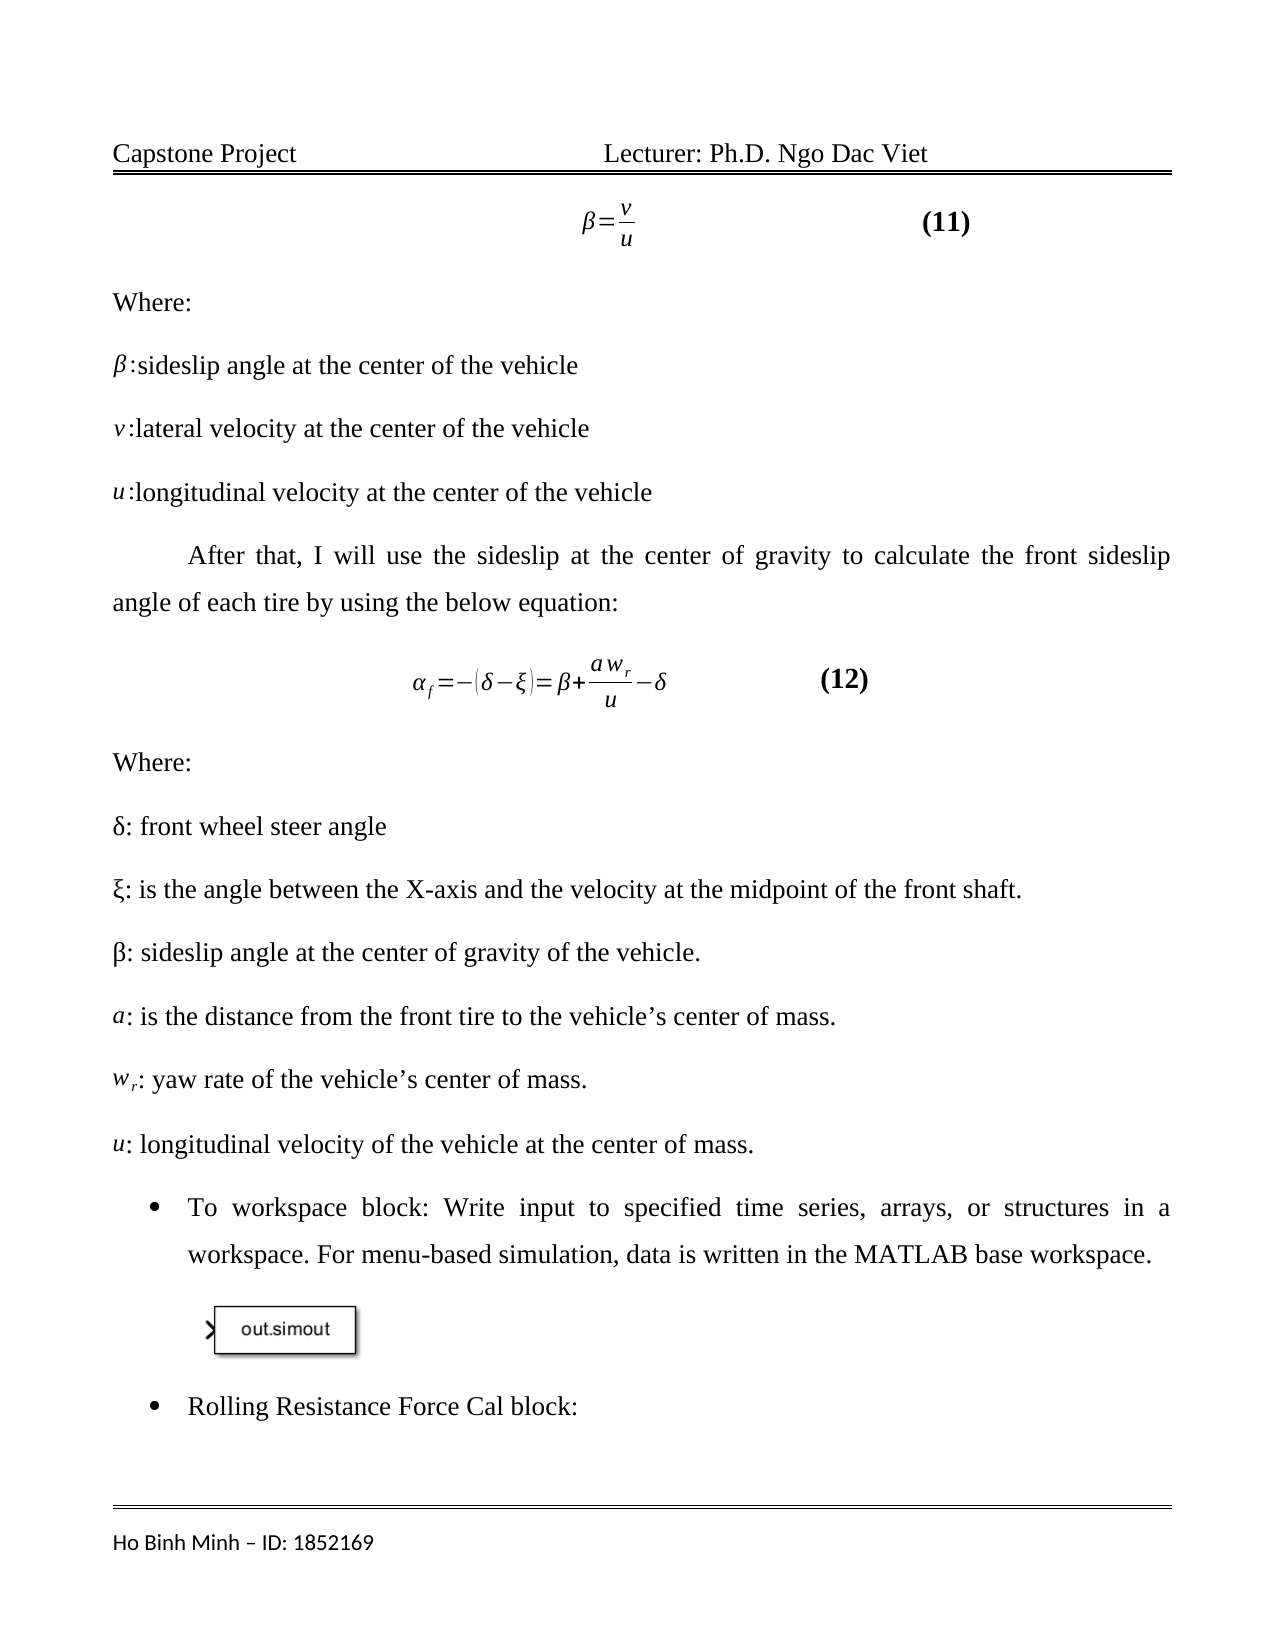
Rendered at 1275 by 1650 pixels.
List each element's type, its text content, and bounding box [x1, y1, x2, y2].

picture [187, 1284, 381, 1376]
text (12) [337, 649, 1172, 712]
text δ: front wheel steer angle [112, 810, 1172, 841]
list Rolling Resistance Force Cal block: [150, 1390, 1172, 1421]
list To workspace block: Write input to specified time series, arrays, or structures in a workspace. For menu-based simulation, data is written in the MATLAB base workspace. [150, 1191, 1172, 1269]
text Where: [112, 746, 1172, 778]
text β: sideslip angle at the center of gravity of the vehicle. [112, 936, 1172, 968]
text longitudinal velocity at the center of the vehicle [112, 476, 1172, 507]
text : yaw rate of the vehicle’s center of mass. [112, 1063, 1172, 1096]
text : longitudinal velocity of the vehicle at the center of mass. [112, 1128, 1172, 1159]
text lateral velocity at the center of the vehicle [112, 413, 1172, 444]
text Where: [112, 286, 1172, 317]
text sideslip angle at the center of the vehicle [112, 349, 1172, 380]
text After that, I will use the sideslip at the center of gravity to calculate the front sideslip angle of each tire by using the below equation: [112, 539, 1172, 617]
text : is the distance from the front tire to the vehicle’s center of mass. [112, 1000, 1172, 1031]
text ξ: is the angle between the X-axis and the velocity at the midpoint of the front shaft. [112, 873, 1172, 904]
text (11) [112, 193, 1172, 252]
